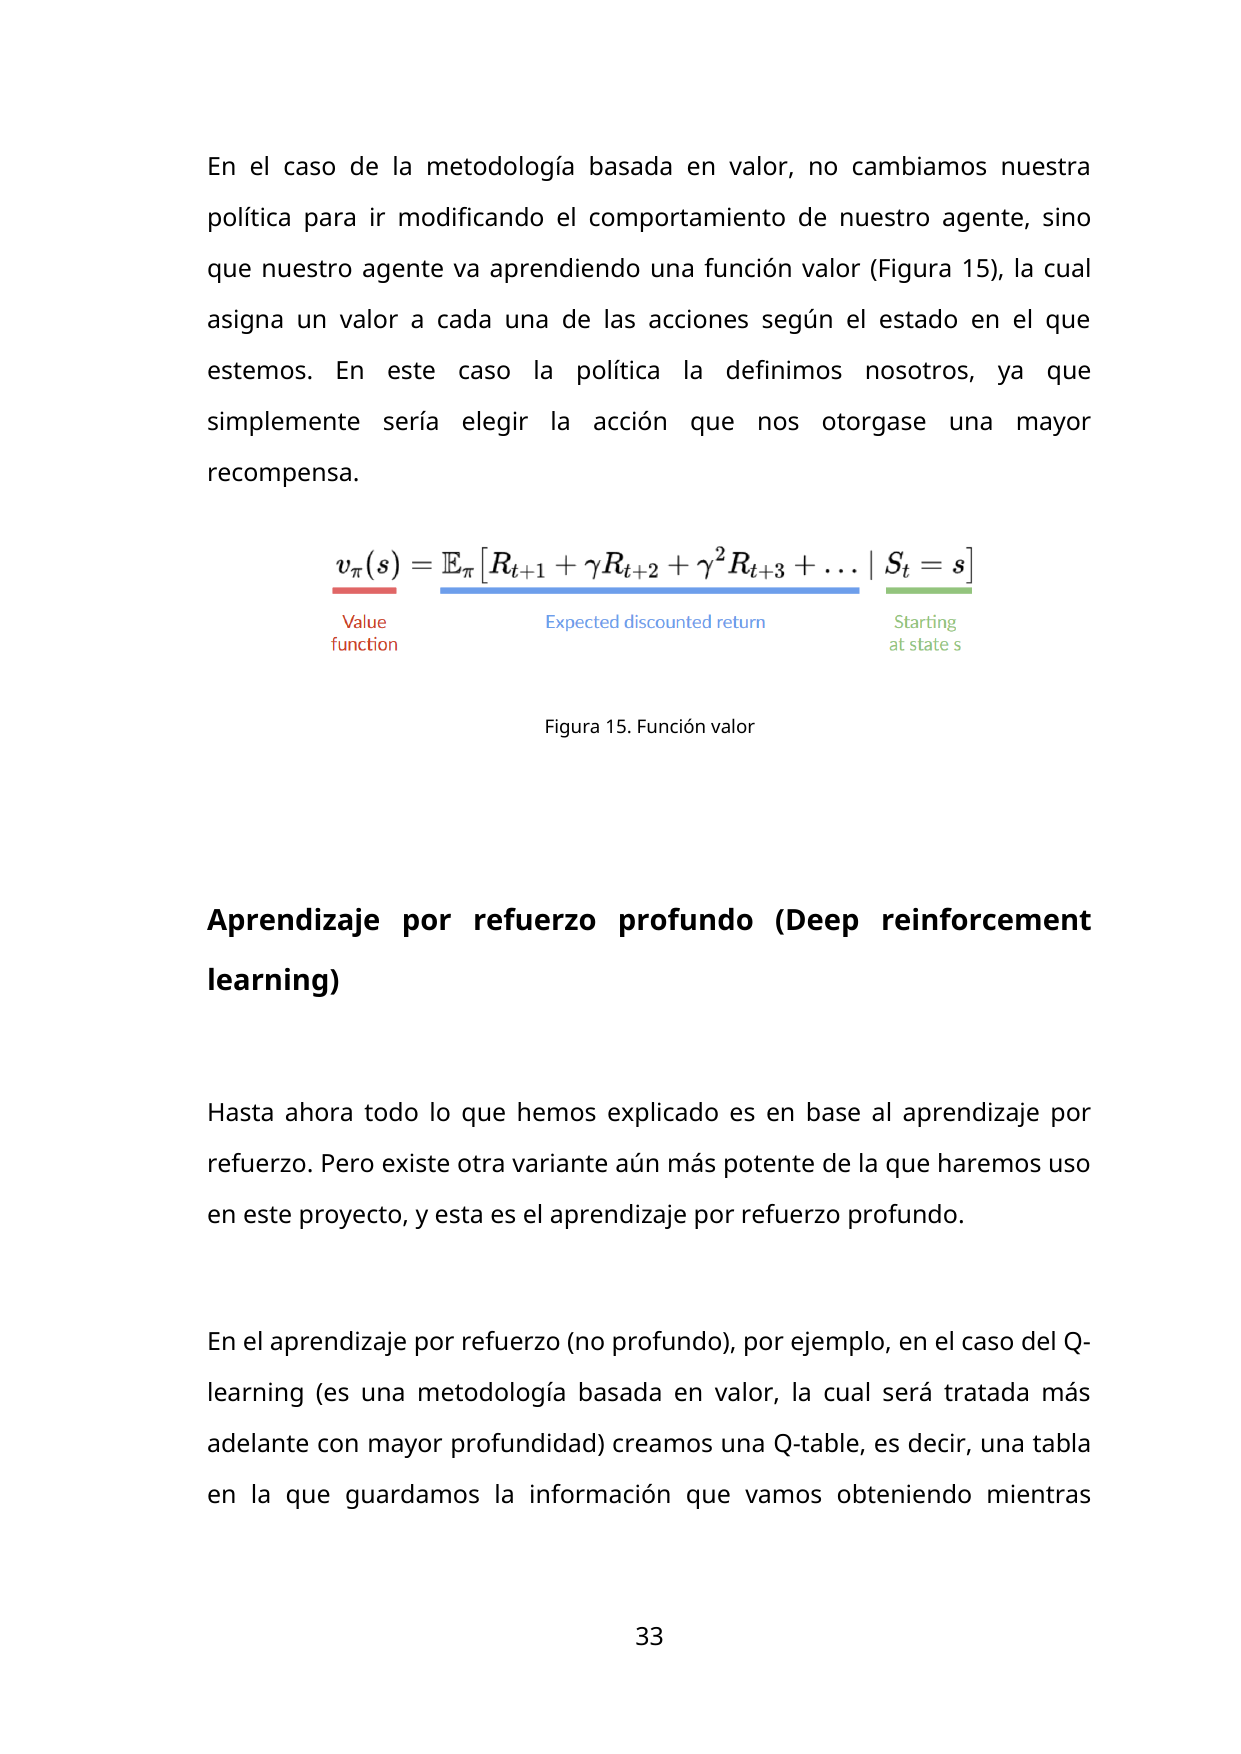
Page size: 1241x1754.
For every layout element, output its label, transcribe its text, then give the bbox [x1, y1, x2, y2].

picture [317, 518, 983, 684]
text En el caso de la metodología basada en valor, no cambiamos nuestra política para ir modificando el comportamiento de nuestro agente, sino que nuestro agente va aprendiendo una función valor (Figura 15), la cual asigna un valor a cada una de las acciones según el estado en el que estemos. En este caso la política la definimos nosotros, ya que simplemente sería elegir la acción que nos otorgase una mayor recompensa. [207, 148, 1092, 489]
text Aprendizaje por refuerzo profundo (Deep reinforcement learning) [207, 899, 1092, 998]
text Hasta ahora todo lo que hemos explicado es en base al aprendizaje por refuerzo. Pero existe otra variante aún más potente de la que haremos uso en este proyecto, y esta es el aprendizaje por refuerzo profundo. [207, 1094, 1092, 1231]
text Figura 15. Función valor [207, 713, 1092, 739]
